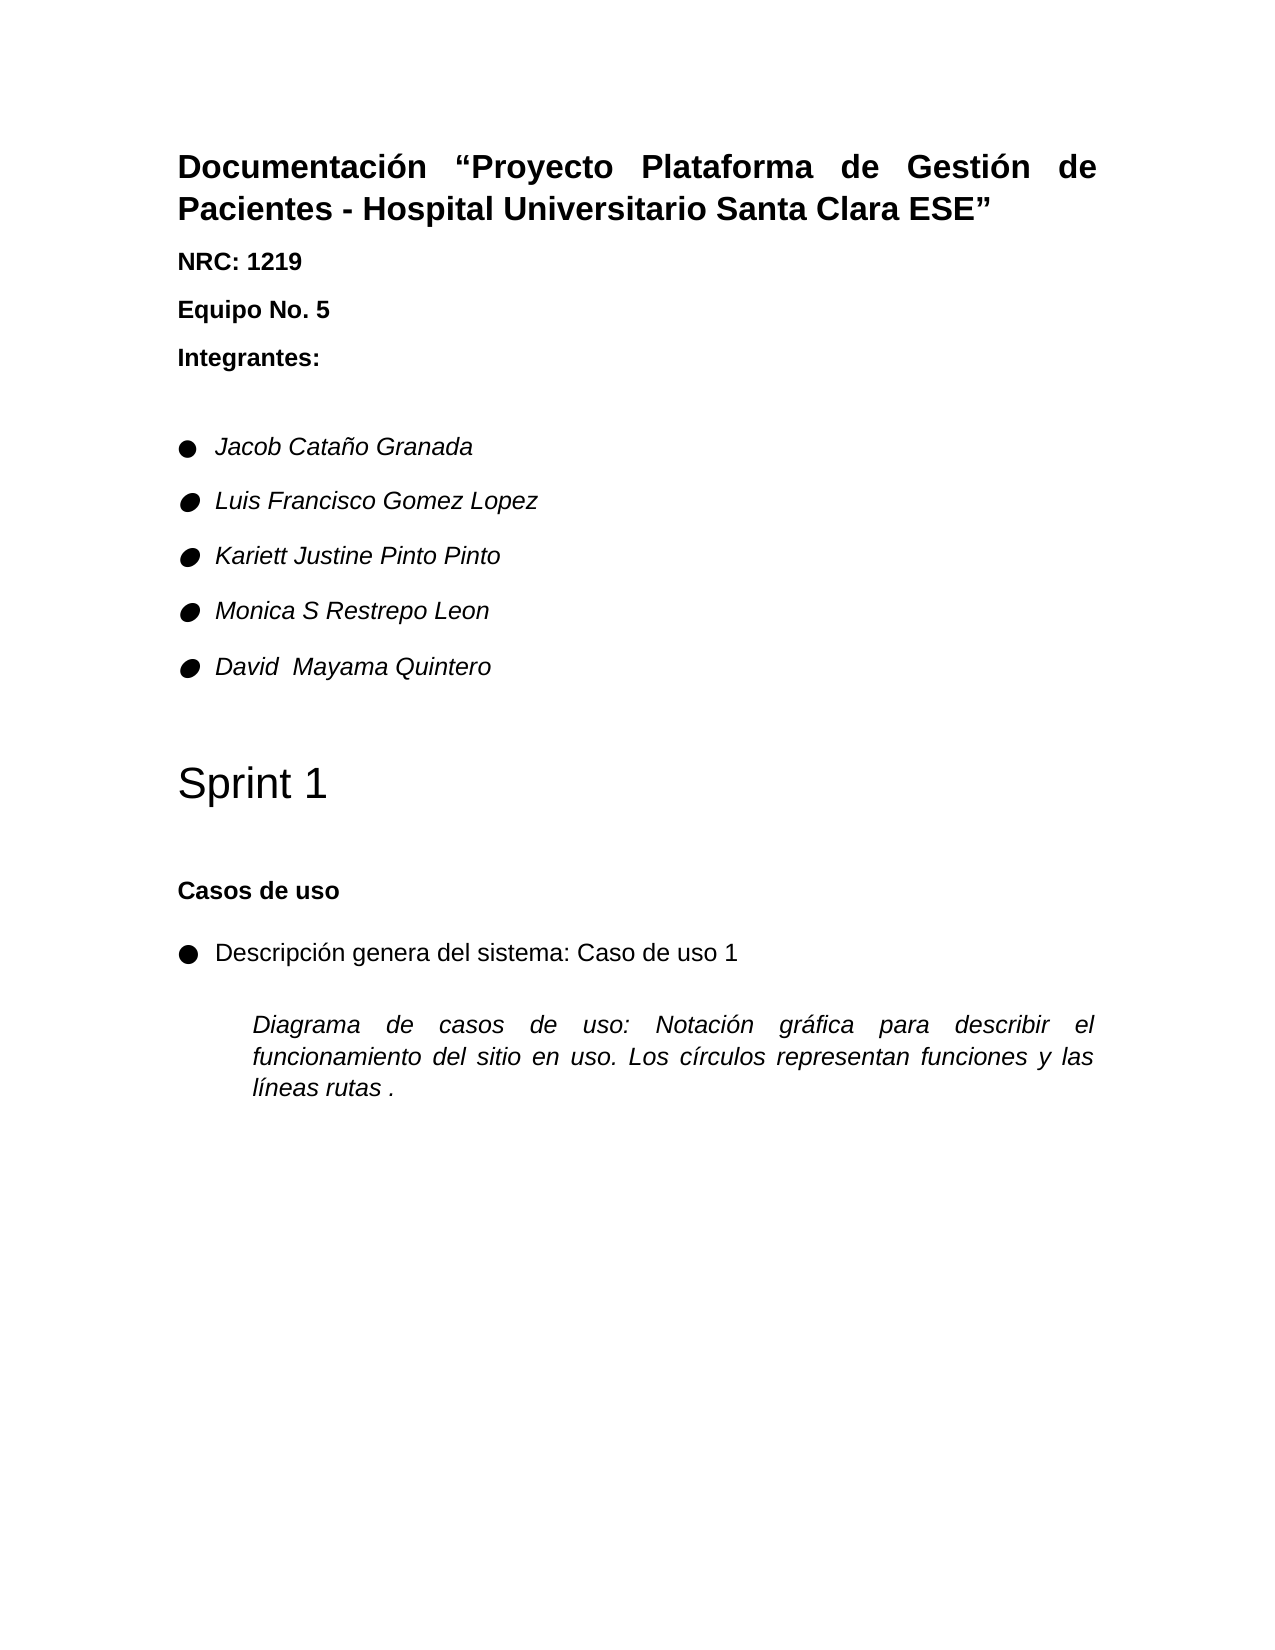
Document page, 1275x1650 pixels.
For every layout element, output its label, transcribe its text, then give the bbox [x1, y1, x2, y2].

text Documentación “Proyecto Plataforma de Gestión de Pacientes - Hospital Universitario Santa Clara ESE” [177, 148, 1098, 227]
text NRC: 1219 [177, 247, 1098, 276]
list David Mayama Quintero [177, 638, 1098, 689]
list Jacob Cataño Granada [177, 421, 1098, 468]
text Casos de uso [177, 876, 1098, 905]
list Descripción genera del sistema: Caso de uso 1 [177, 924, 1098, 975]
text Integrantes: [177, 343, 1098, 371]
list Kariett Justine Pinto Pinto [177, 527, 1098, 579]
text Sprint 1 [177, 758, 1098, 808]
list Luis Francisco Gomez Lopez [177, 472, 1098, 523]
text Equipo No. 5 [177, 295, 1098, 324]
list Monica S Restrepo Leon [177, 583, 1098, 634]
text Diagrama de casos de uso: Notación gráfica para describir el funcionamiento del sitio en uso. Los círculos representan funciones y las líneas rutas . [252, 1010, 1098, 1101]
